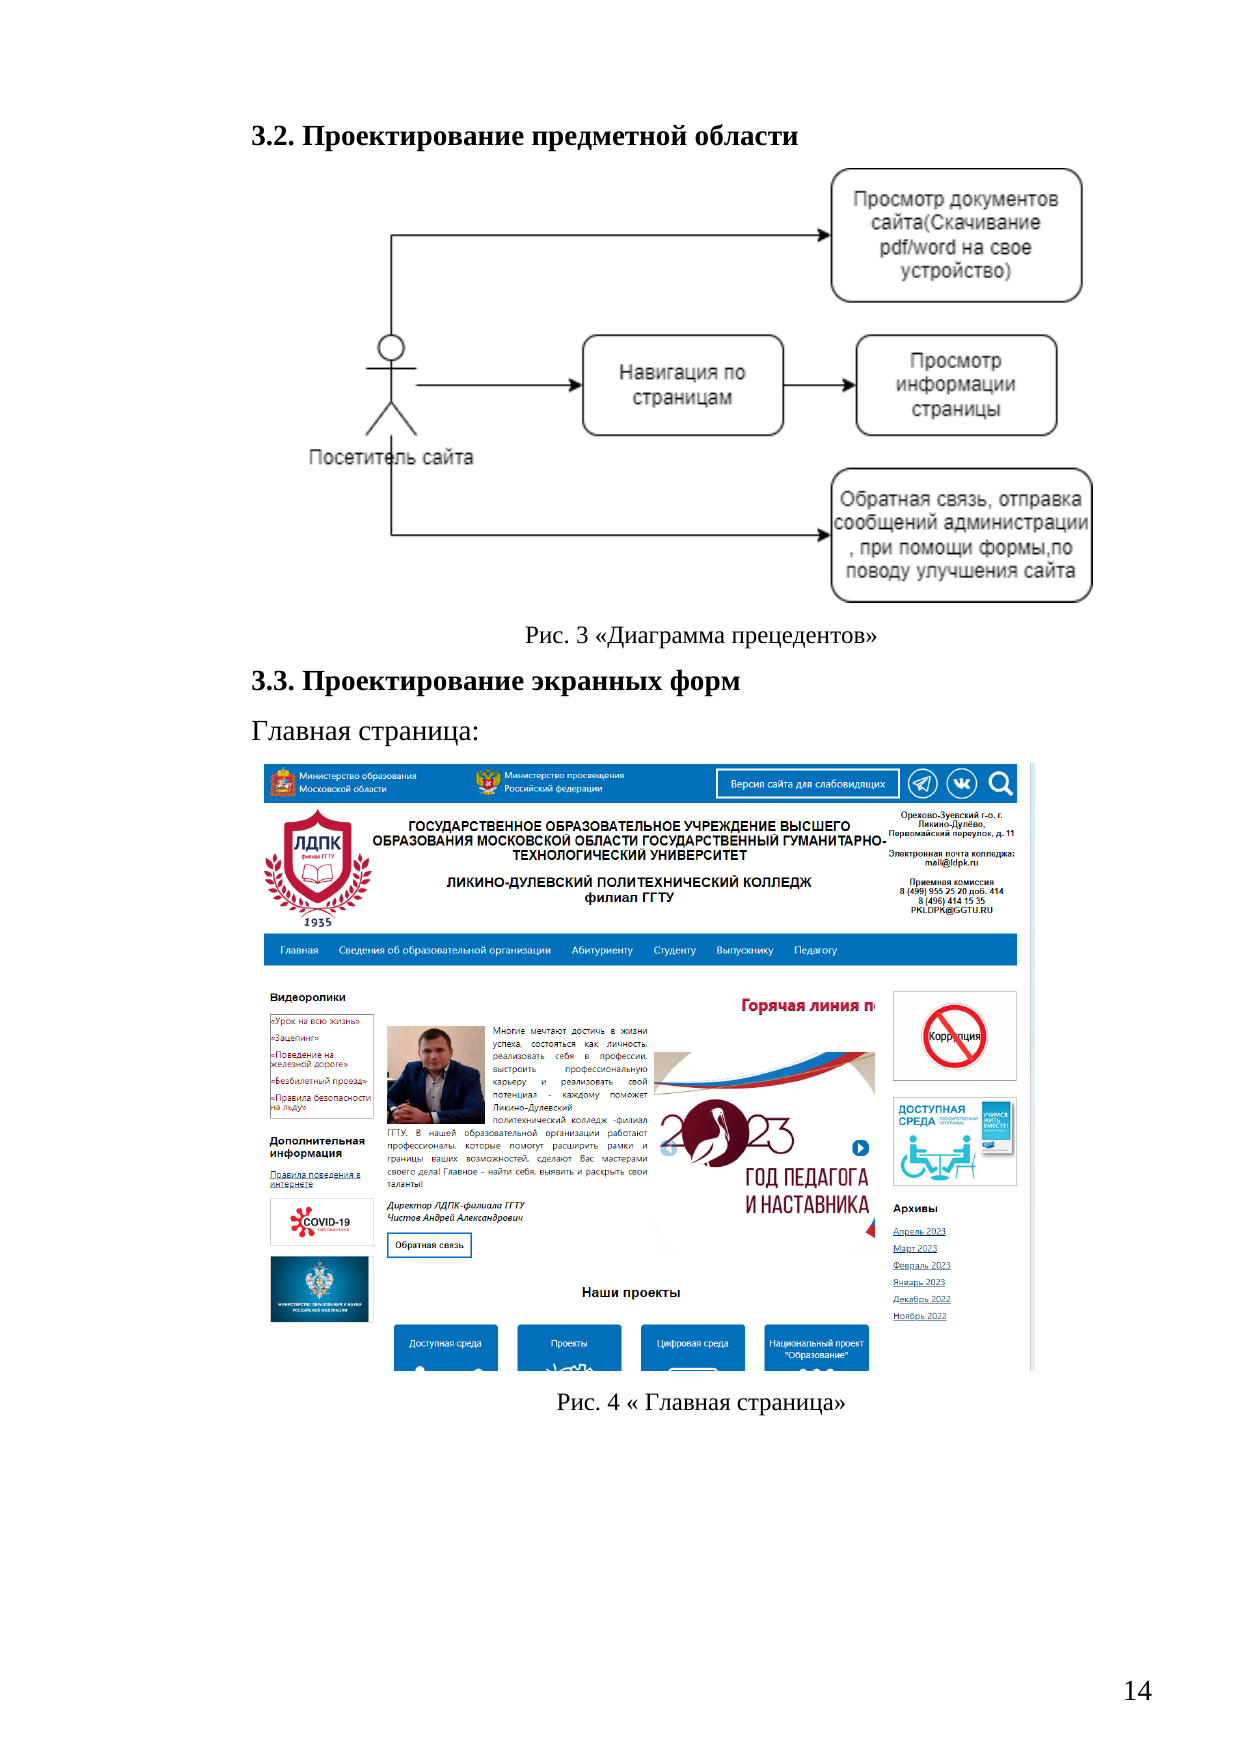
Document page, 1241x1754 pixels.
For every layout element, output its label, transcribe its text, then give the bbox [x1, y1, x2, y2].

text Главная страница: [177, 713, 1152, 747]
subtitle 3.3. Проектирование экранных форм [177, 663, 1152, 696]
picture [251, 763, 1035, 1371]
text Рис. 4 « Главная страница» [177, 1387, 1152, 1416]
picture [309, 168, 1093, 603]
text Рис. 3 «Диаграмма прецедентов» [177, 620, 1152, 648]
subtitle 3.2. Проектирование предметной области [177, 118, 1152, 152]
